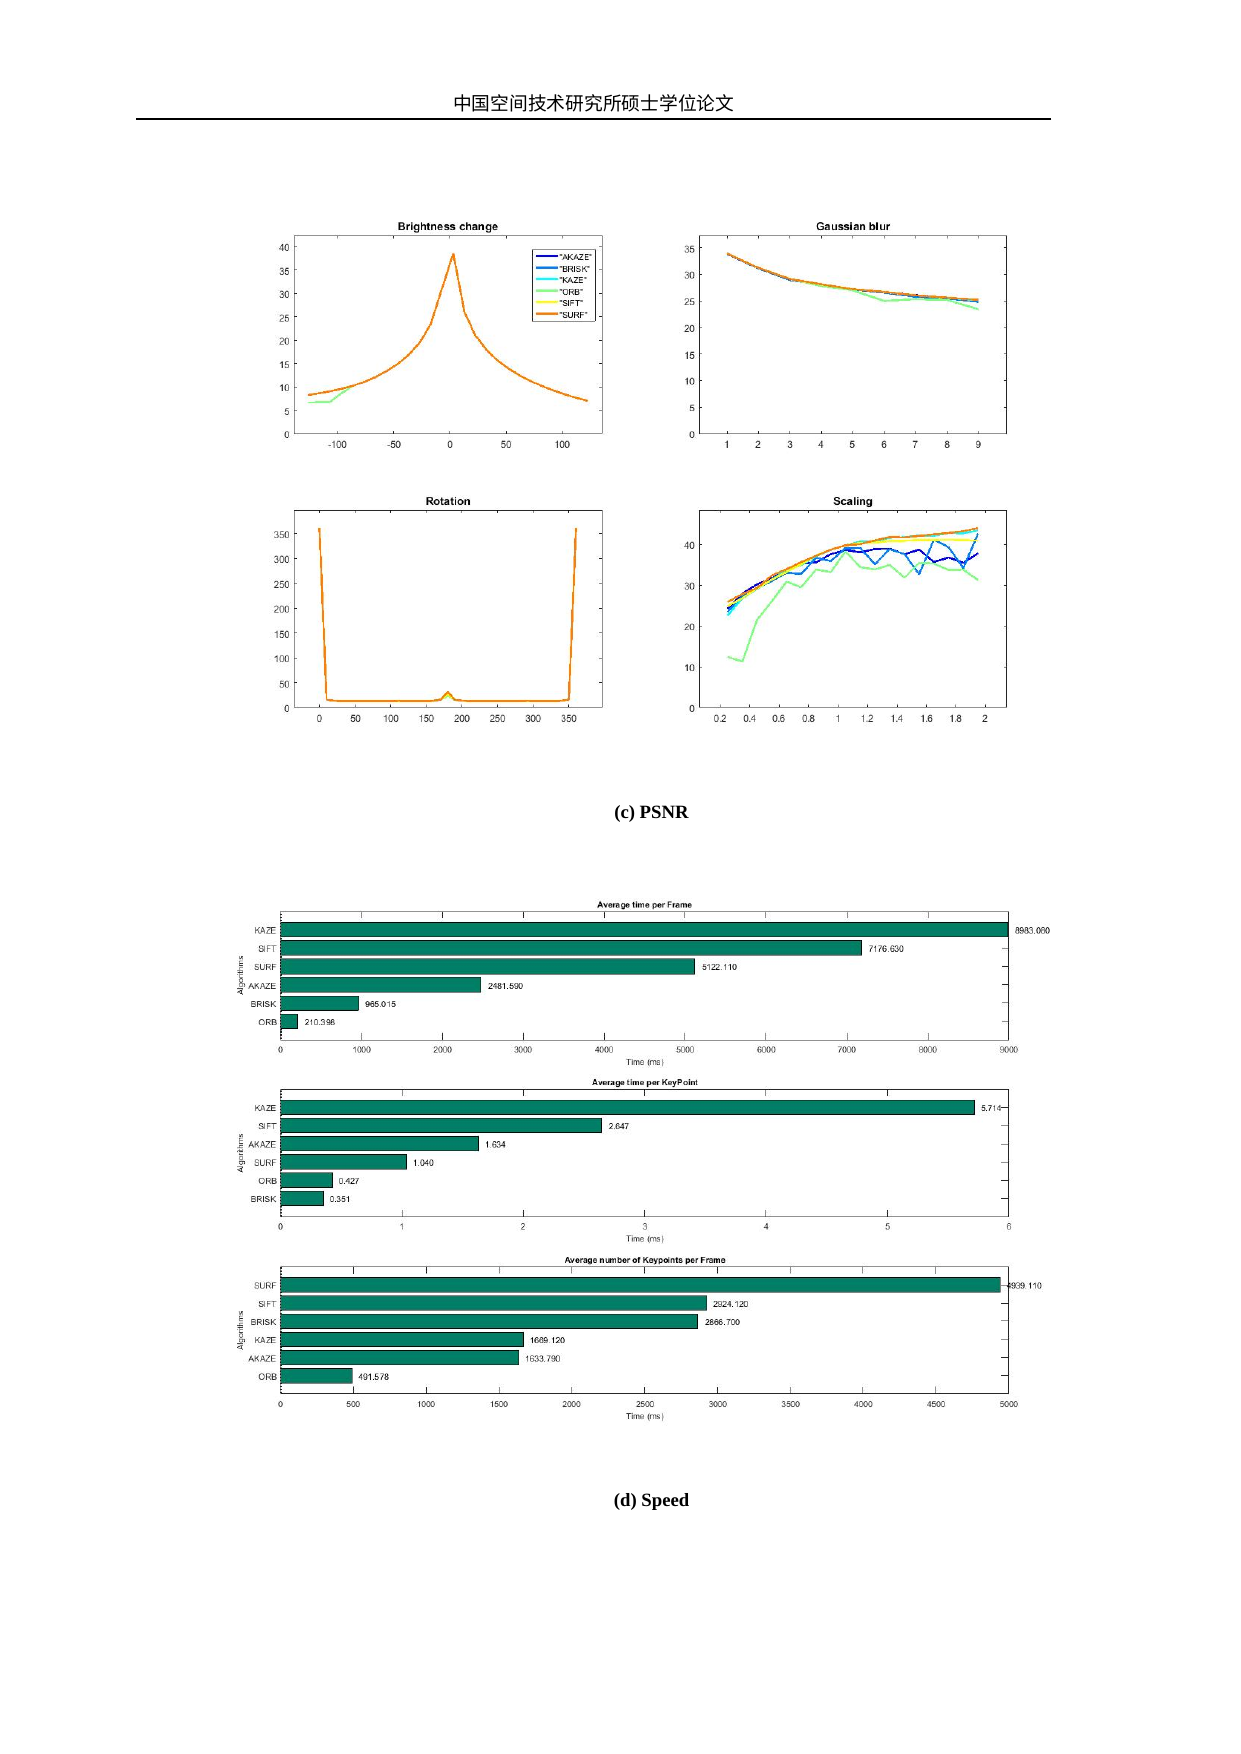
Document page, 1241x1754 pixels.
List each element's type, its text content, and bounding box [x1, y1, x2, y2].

picture [265, 192, 1010, 771]
list (d) Speed [223, 1473, 1051, 1515]
list (c) PSNR [223, 785, 1051, 826]
picture [223, 868, 1060, 1459]
